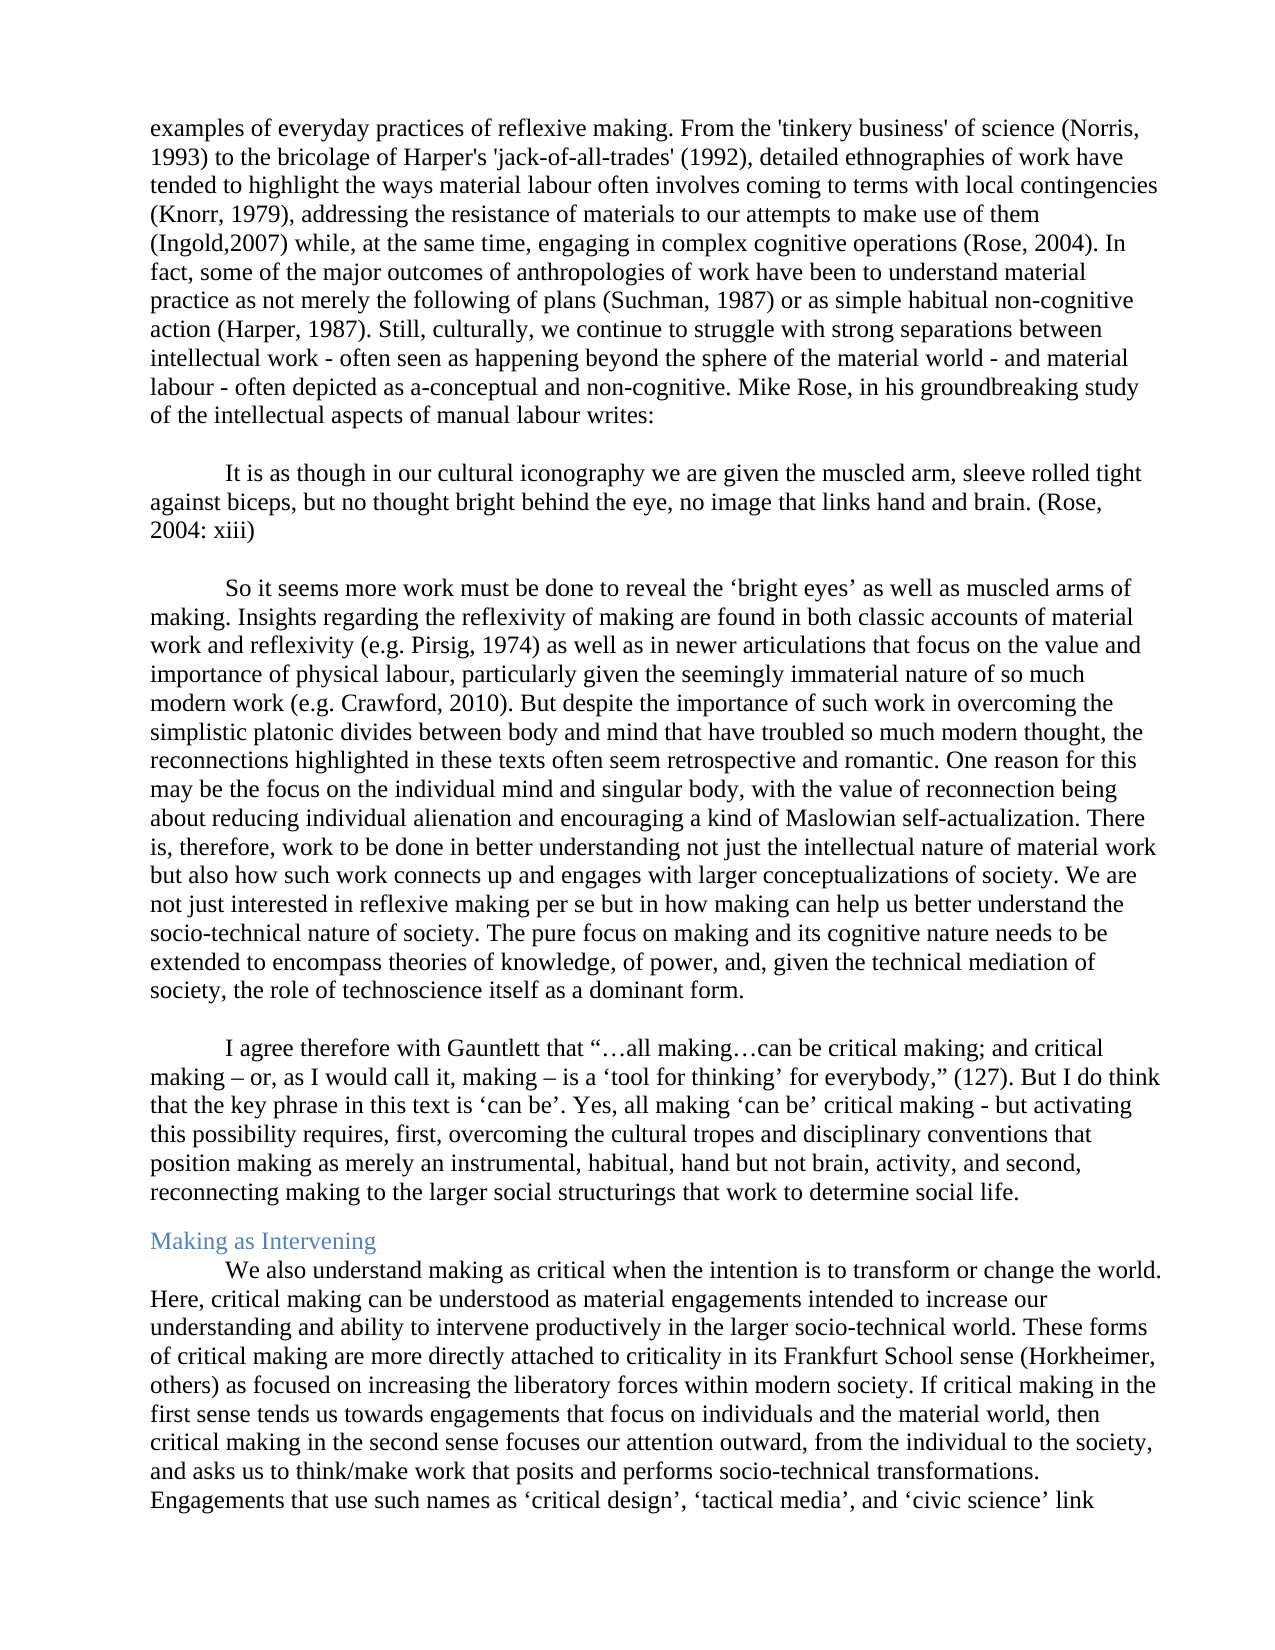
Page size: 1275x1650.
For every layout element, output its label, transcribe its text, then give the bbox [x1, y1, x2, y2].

text I agree therefore with Gauntlett that “…all making…can be critical making; and critical making – or, as I would call it, making – is a ‘tool for thinking’ for everybody,” (127). But I do think that the key phrase in this text is ‘can be’. Yes, all making ‘can be’ critical making - but activating this possibility requires, first, overcoming the cultural tropes and disciplinary conventions that position making as merely an instrumental, habitual, hand but not brain, activity, and second, reconnecting making to the larger social structurings that work to determine social life. [150, 1033, 1162, 1205]
subtitle Making as Intervening [150, 1226, 1162, 1255]
text It is as though in our cultural iconography we are given the muscled arm, sleeve rolled tight against biceps, but no thought bright behind the eye, no image that links hand and brain. (Rose, 2004: xiii) [150, 458, 1162, 544]
text So it seems more work must be done to reveal the ‘bright eyes’ as well as muscled arms of making. Insights regarding the reflexivity of making are found in both classic accounts of material work and reflexivity (e.g. Pirsig, 1974) as well as in newer articulations that focus on the value and importance of physical labour, particularly given the seemingly immaterial nature of so much modern work (e.g. Crawford, 2010). But despite the importance of such work in overcoming the simplistic platonic divides between body and mind that have troubled so much modern thought, the reconnections highlighted in these texts often seem retrospective and romantic. One reason for this may be the focus on the individual mind and singular body, with the value of reconnection being about reducing individual alienation and encouraging a kind of Maslowian self-actualization. There is, therefore, work to be done in better understanding not just the intellectual nature of material work but also how such work connects up and engages with larger conceptualizations of society. We are not just interested in reflexive making per se but in how making can help us better understand the socio-technical nature of society. The pure focus on making and its cognitive nature needs to be extended to encompass theories of knowledge, of power, and, given the technical mediation of society, the role of technoscience itself as a dominant form. [150, 573, 1162, 1004]
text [150, 1255, 1162, 1514]
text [150, 113, 1162, 429]
